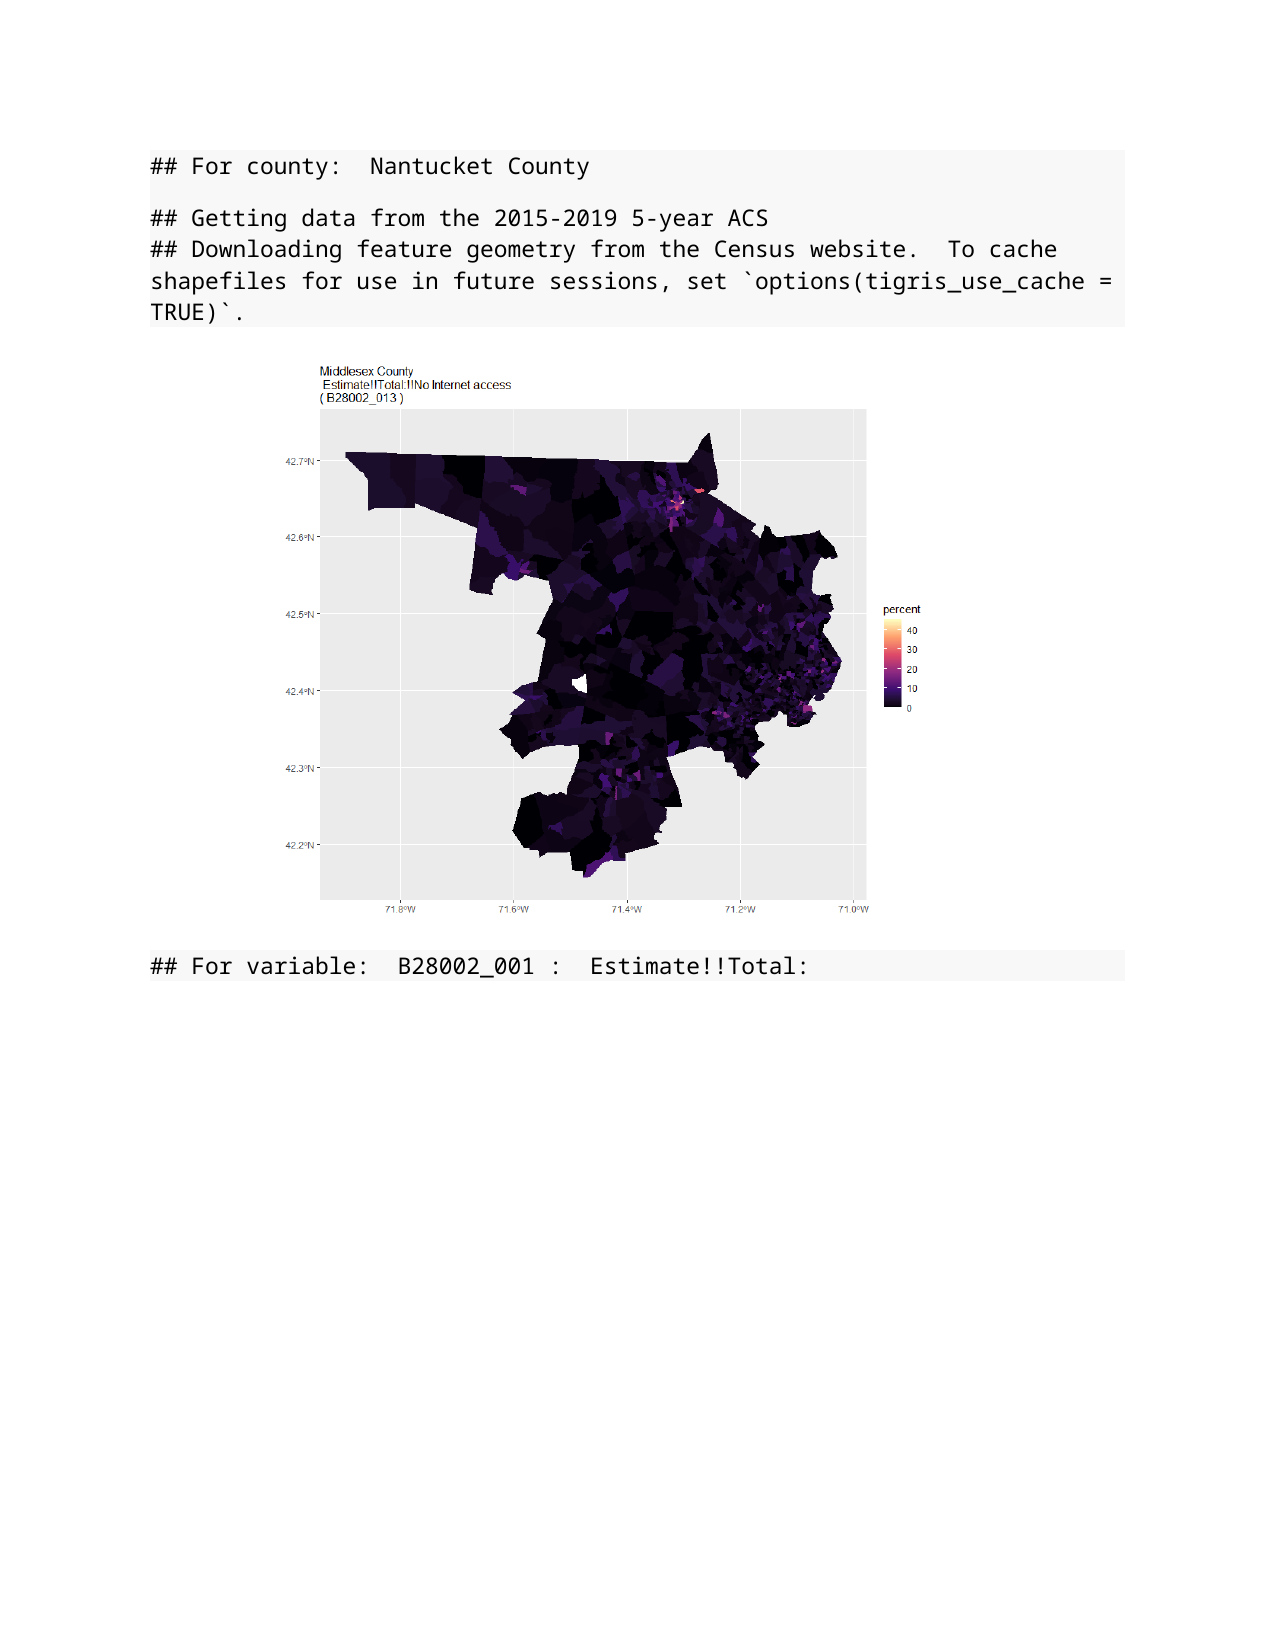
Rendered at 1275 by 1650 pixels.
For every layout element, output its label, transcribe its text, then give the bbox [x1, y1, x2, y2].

text ## Getting data from the 2015-2019 5-year ACS ## Downloading feature geometry from the Census website. To cache shapefiles for use in future sessions, set `options(tigris_use_cache = TRUE)`. [150, 202, 1125, 327]
text ## For county: Nantucket County [150, 150, 1125, 181]
text ## For variable: B28002_001 : Estimate!!Total: [150, 950, 1125, 981]
picture [168, 347, 1044, 932]
